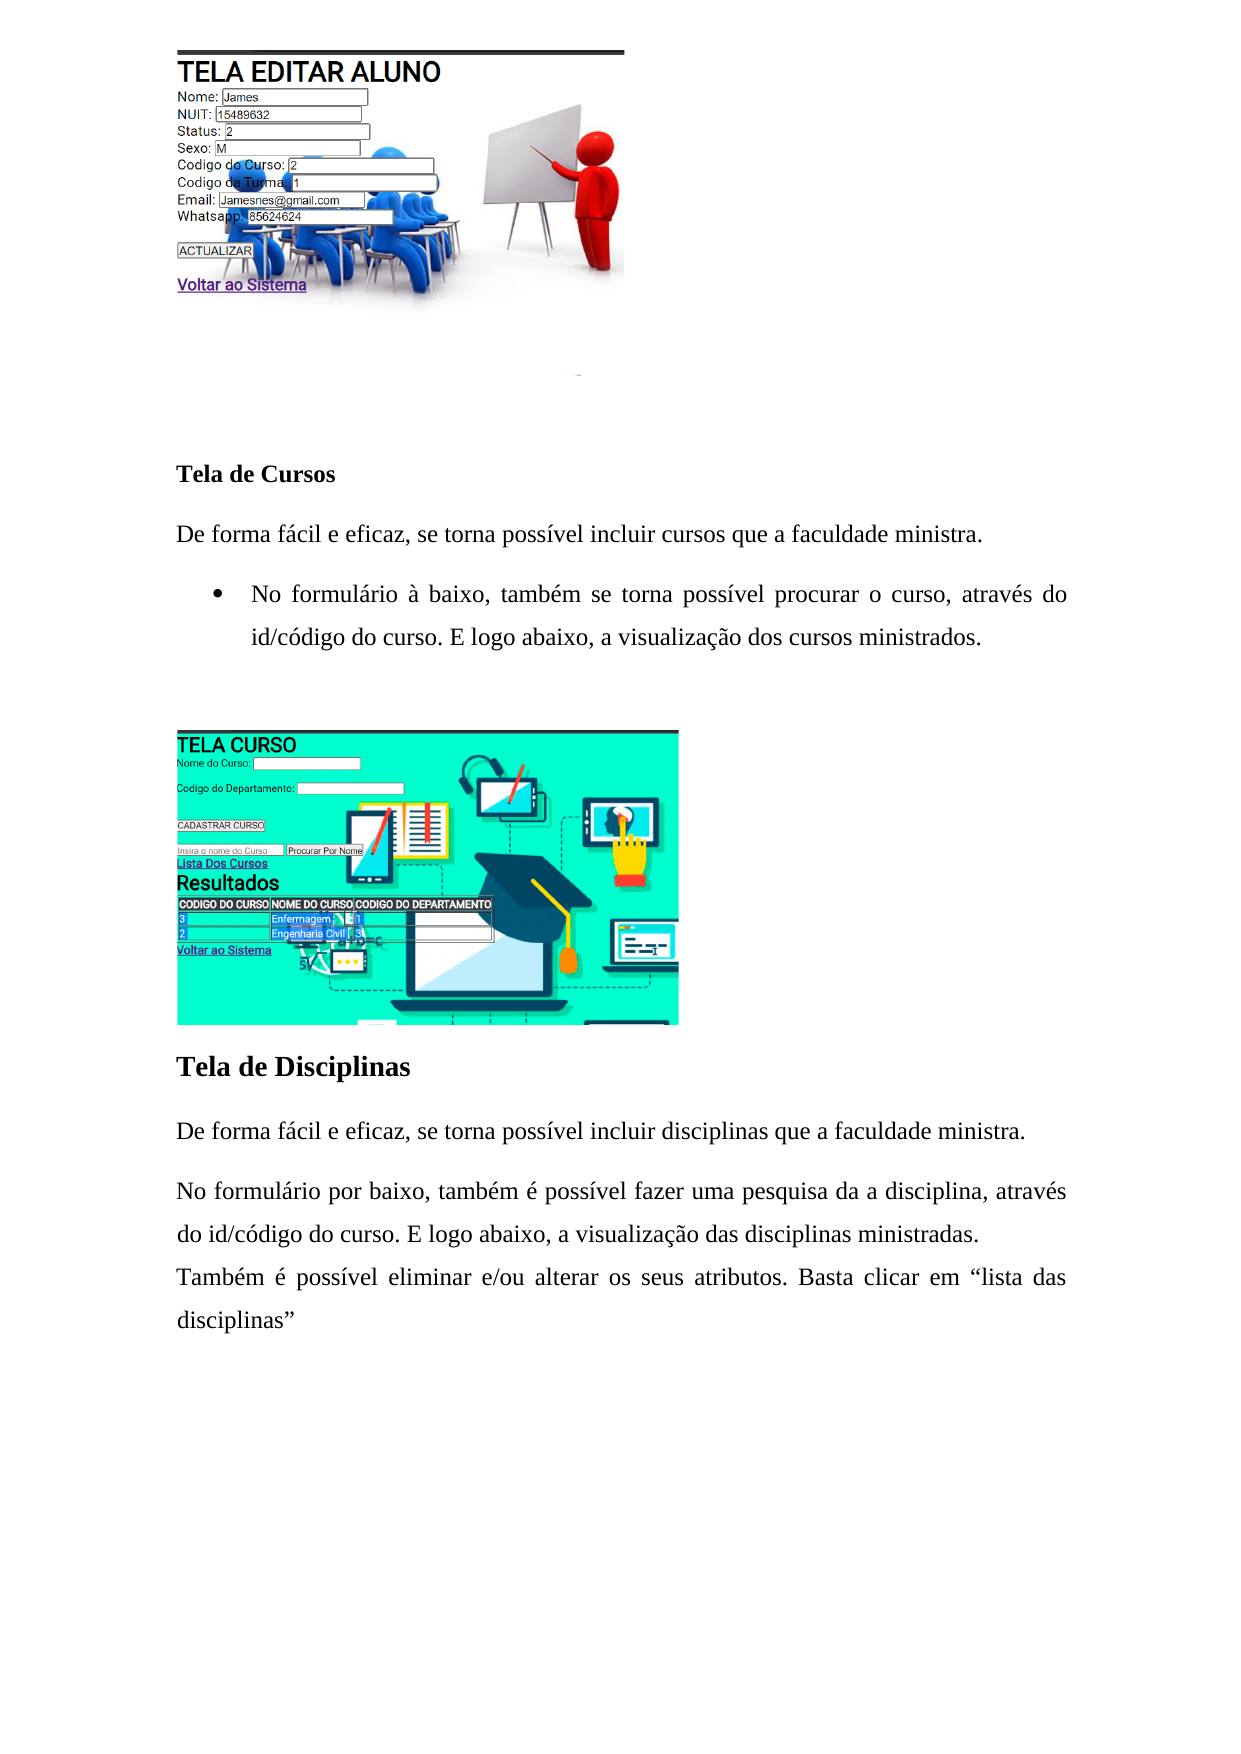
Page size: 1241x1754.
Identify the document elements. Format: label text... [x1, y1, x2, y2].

text De forma fácil e eficaz, se torna possível incluir cursos que a faculdade ministra. [176, 519, 1068, 548]
picture [177, 730, 679, 1025]
text De forma fácil e eficaz, se torna possível incluir disciplinas que a faculdade ministra. [176, 1116, 1068, 1145]
picture [177, 50, 625, 376]
text No formulário por baixo, também é possível fazer uma pesquisa da a disciplina, através do id/código do curso. E logo abaixo, a visualização das disciplinas ministradas. [176, 1176, 1068, 1248]
text Tela de Disciplinas [176, 1049, 1068, 1083]
picture [615, 922, 679, 961]
text Também é possível eliminar e/ou alterar os seus atributos. Basta clicar em “lista das disciplinas” [176, 1262, 1068, 1334]
list No formulário à baixo, também se torna possível procurar o curso, através do id/código do curso. E logo abaixo, a visualização dos cursos ministrados. [213, 579, 1068, 651]
text Tela de Cursos [176, 459, 1068, 488]
